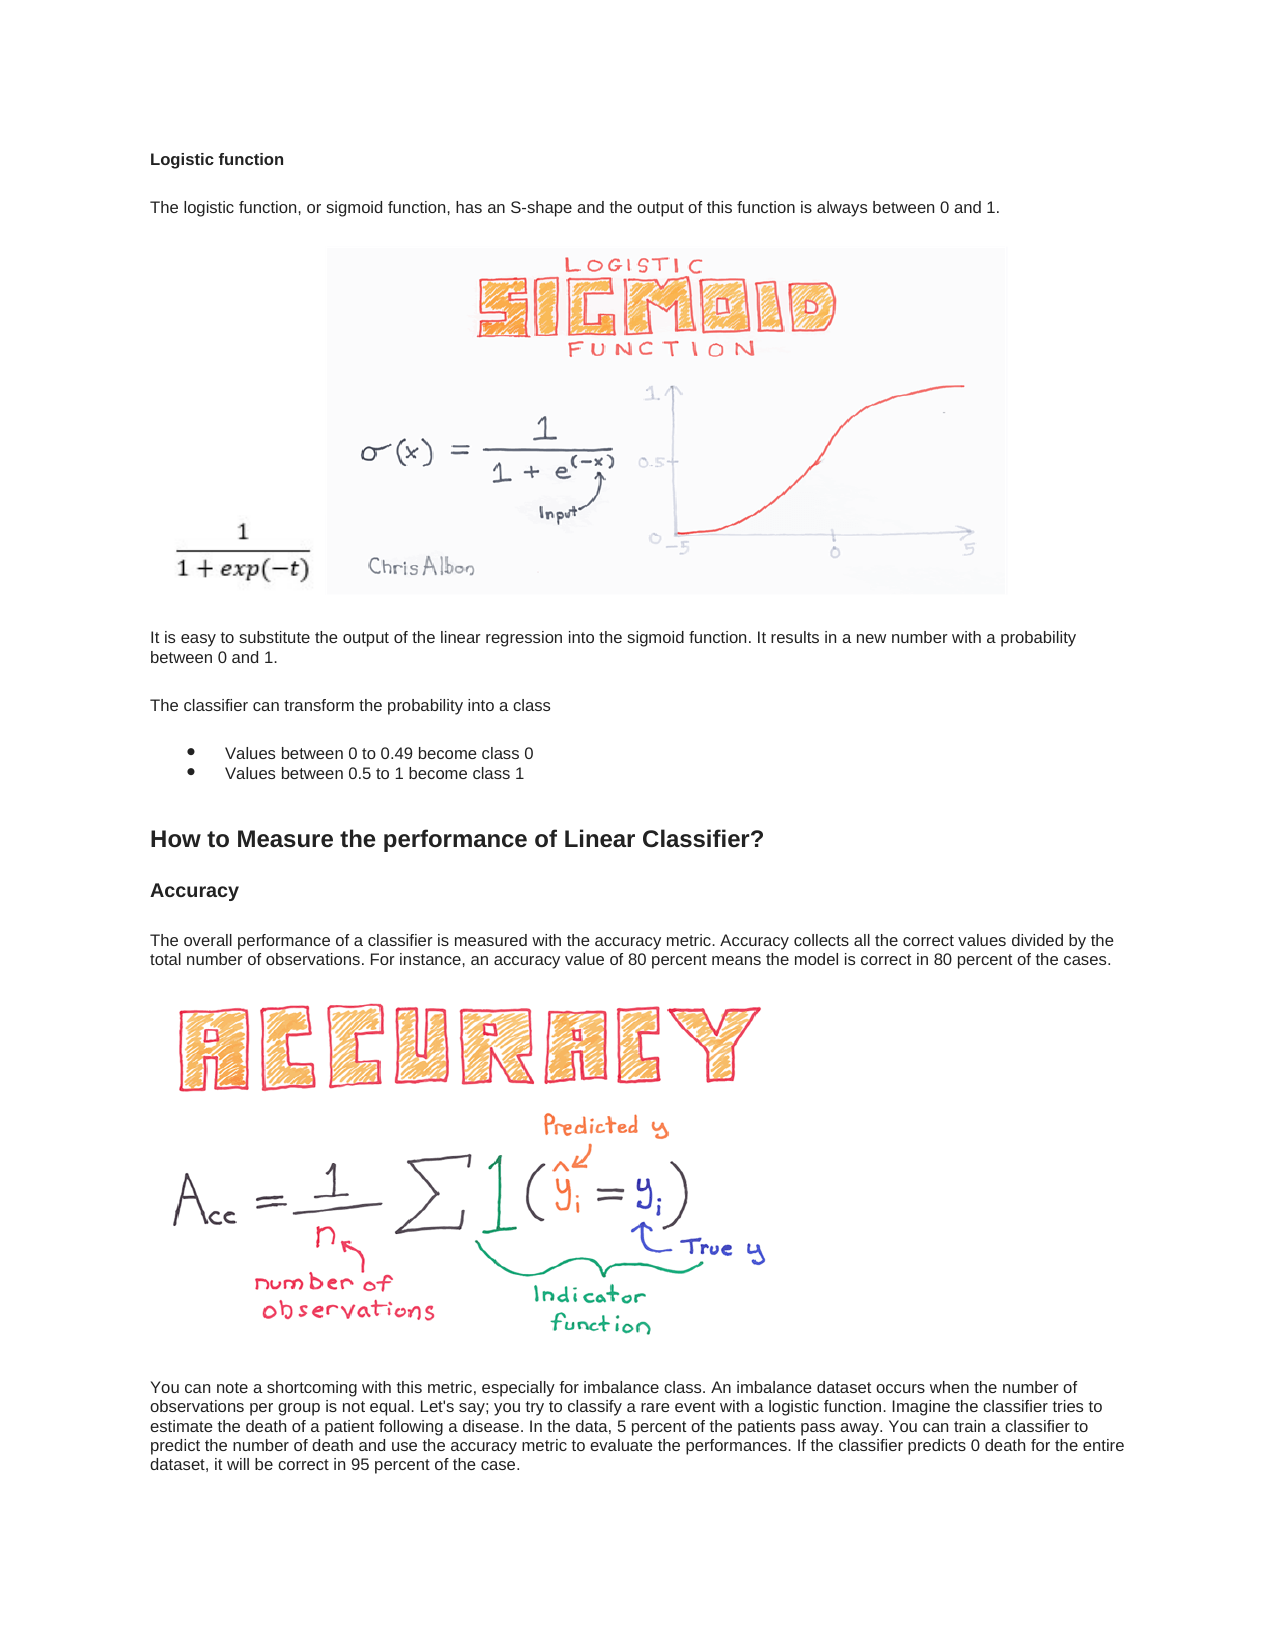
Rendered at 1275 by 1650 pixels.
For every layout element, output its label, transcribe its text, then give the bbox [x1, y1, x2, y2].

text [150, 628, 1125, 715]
picture [150, 246, 1008, 595]
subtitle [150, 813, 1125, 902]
text The logistic function, or sigmoid function, has an S-shape and the output of this function is always between 0 and 1. [150, 198, 1125, 217]
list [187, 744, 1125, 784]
text Logistic function [150, 150, 1125, 169]
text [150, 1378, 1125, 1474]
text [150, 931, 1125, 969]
picture [150, 998, 784, 1345]
